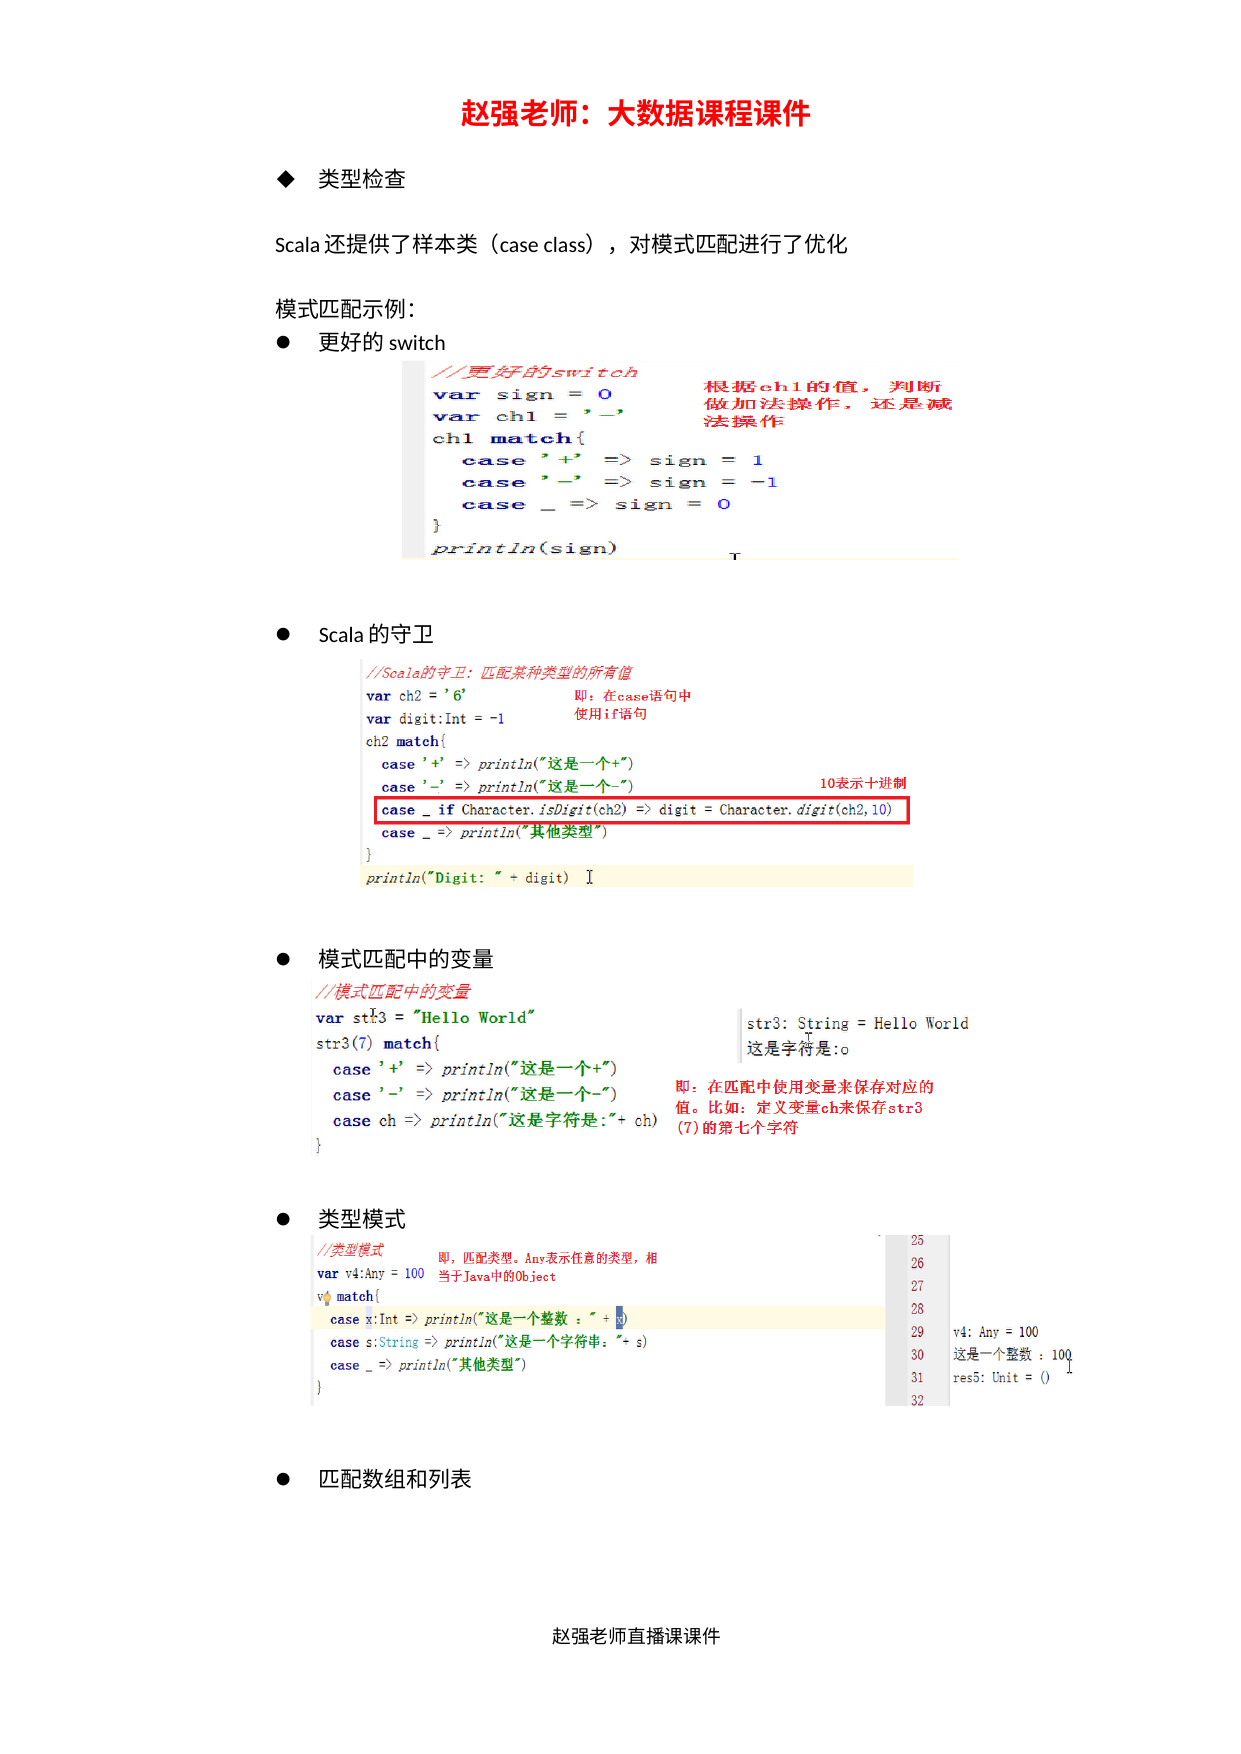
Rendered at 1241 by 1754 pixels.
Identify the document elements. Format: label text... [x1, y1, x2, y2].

picture [359, 649, 914, 887]
list 模式匹配示例： [231, 292, 1085, 324]
picture [309, 1234, 1086, 1411]
list 匹配数组和列表 [275, 1462, 1085, 1494]
list 模式匹配中的变量 [275, 942, 1085, 974]
list Scala的守卫 [275, 617, 1085, 649]
list 类型模式 [275, 1202, 1085, 1234]
list 更好的switch [275, 324, 1085, 357]
list 类型检查 [275, 162, 1085, 194]
list Scala还提供了样本类（case class），对模式匹配进行了优化 [231, 227, 1085, 259]
picture [297, 974, 976, 1161]
picture [401, 357, 959, 560]
